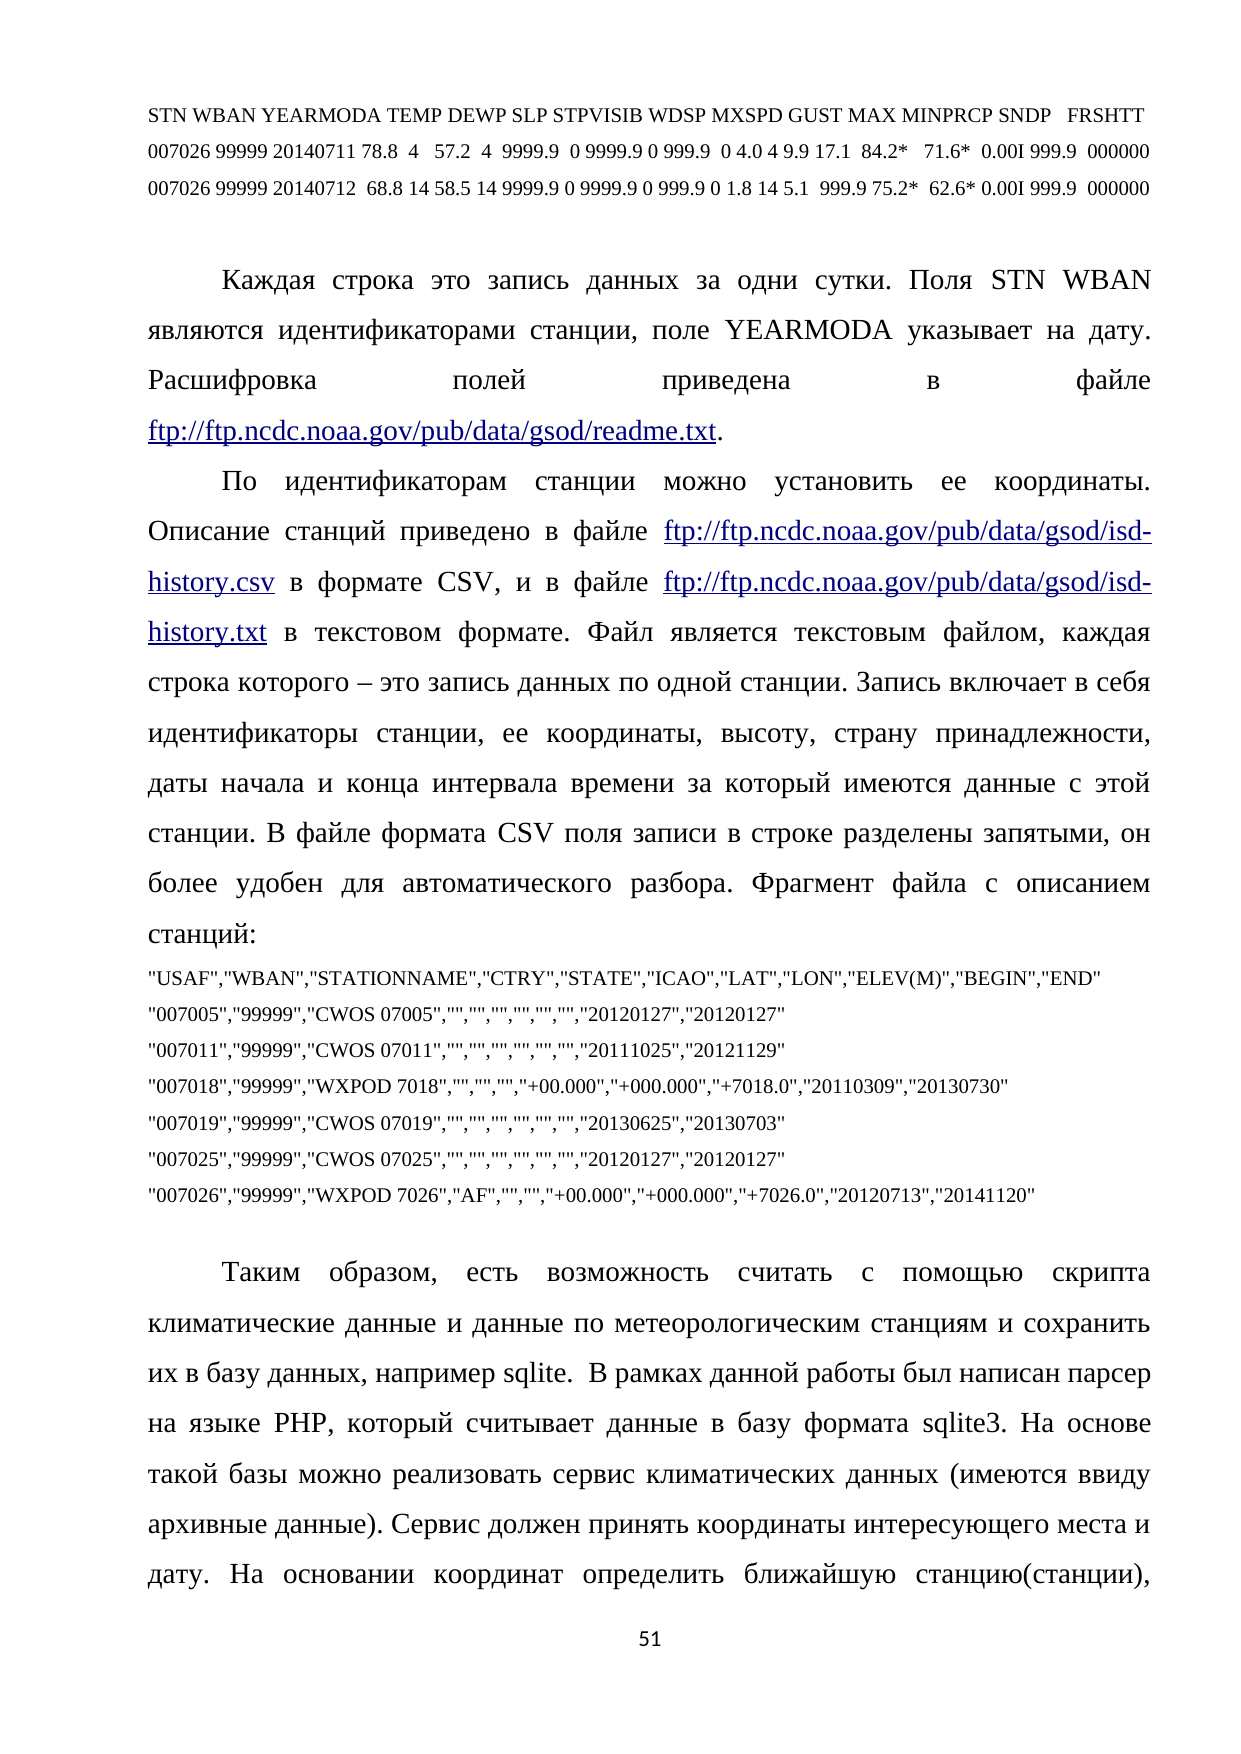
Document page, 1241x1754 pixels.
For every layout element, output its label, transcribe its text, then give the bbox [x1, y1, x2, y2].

text "007005","99999","CWOS 07005","","","","","","","20120127","20120127" [148, 1002, 1152, 1026]
text "007011","99999","CWOS 07011","","","","","","","20111025","20121129" [148, 1038, 1152, 1062]
text "USAF","WBAN","STATIONNAME","CTRY","STATE","ICAO","LAT","LON","ELEV(M)","BEGIN","END" [148, 966, 1152, 990]
text "007018","99999","WXPOD 7018","","","","+00.000","+000.000","+7018.0","20110309","20130730" [148, 1074, 1152, 1098]
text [148, 1254, 1152, 1590]
text По идентификаторам станции можно установить ее координаты. Описание станций приведено в файле ftp://ftp.ncdc.noaa.gov/pub/data/gsod/isd-history.csv в формате CSV, и в файле ftp://ftp.ncdc.noaa.gov/pub/data/gsod/isd-history.txt в текстовом формате. Файл является текстовым файлом, каждая строка которого – это запись данных по одной станции. Запись включает в себя идентификаторы станции, ее координаты, высоту, страну принадлежности, даты начала и конца интервала времени за который имеются данные с этой станции. В файле формата CSV поля записи в строке разделены запятыми, он более удобен для автоматического разбора. Фрагмент файла с описанием станций: [148, 463, 1152, 949]
text "007026","99999","WXPOD 7026","AF","","","+00.000","+000.000","+7026.0","20120713","20141120" [148, 1182, 1152, 1207]
text Каждая строка это запись данных за одни сутки. Поля STN WBAN являются идентификаторами станции, поле YEARMODA указывает на дату. Расшифровка полей приведена в файле ftp://ftp.ncdc.noaa.gov/pub/data/gsod/readme.txt. [148, 262, 1152, 446]
text 007026 99999 20140712 68.8 14 58.5 14 9999.9 0 9999.9 0 999.9 0 1.8 14 5.1 999.9 75.2* 62.6* 0.00I 999.9 000000 [148, 176, 1152, 199]
text "007025","99999","CWOS 07025","","","","","","","20120127","20120127" [148, 1146, 1152, 1171]
text "007019","99999","CWOS 07019","","","","","","","20130625","20130703" [148, 1110, 1152, 1134]
text STN WBAN YEARMODA TEMP DEWP SLP STPVISIB WDSP MXSPD GUST MAX MINPRCP SNDP FRSHTT [148, 103, 1152, 127]
text 007026 99999 20140711 78.8 4 57.2 4 9999.9 0 9999.9 0 999.9 0 4.0 4 9.9 17.1 84.2* 71.6* 0.00I 999.9 000000 [148, 139, 1152, 163]
